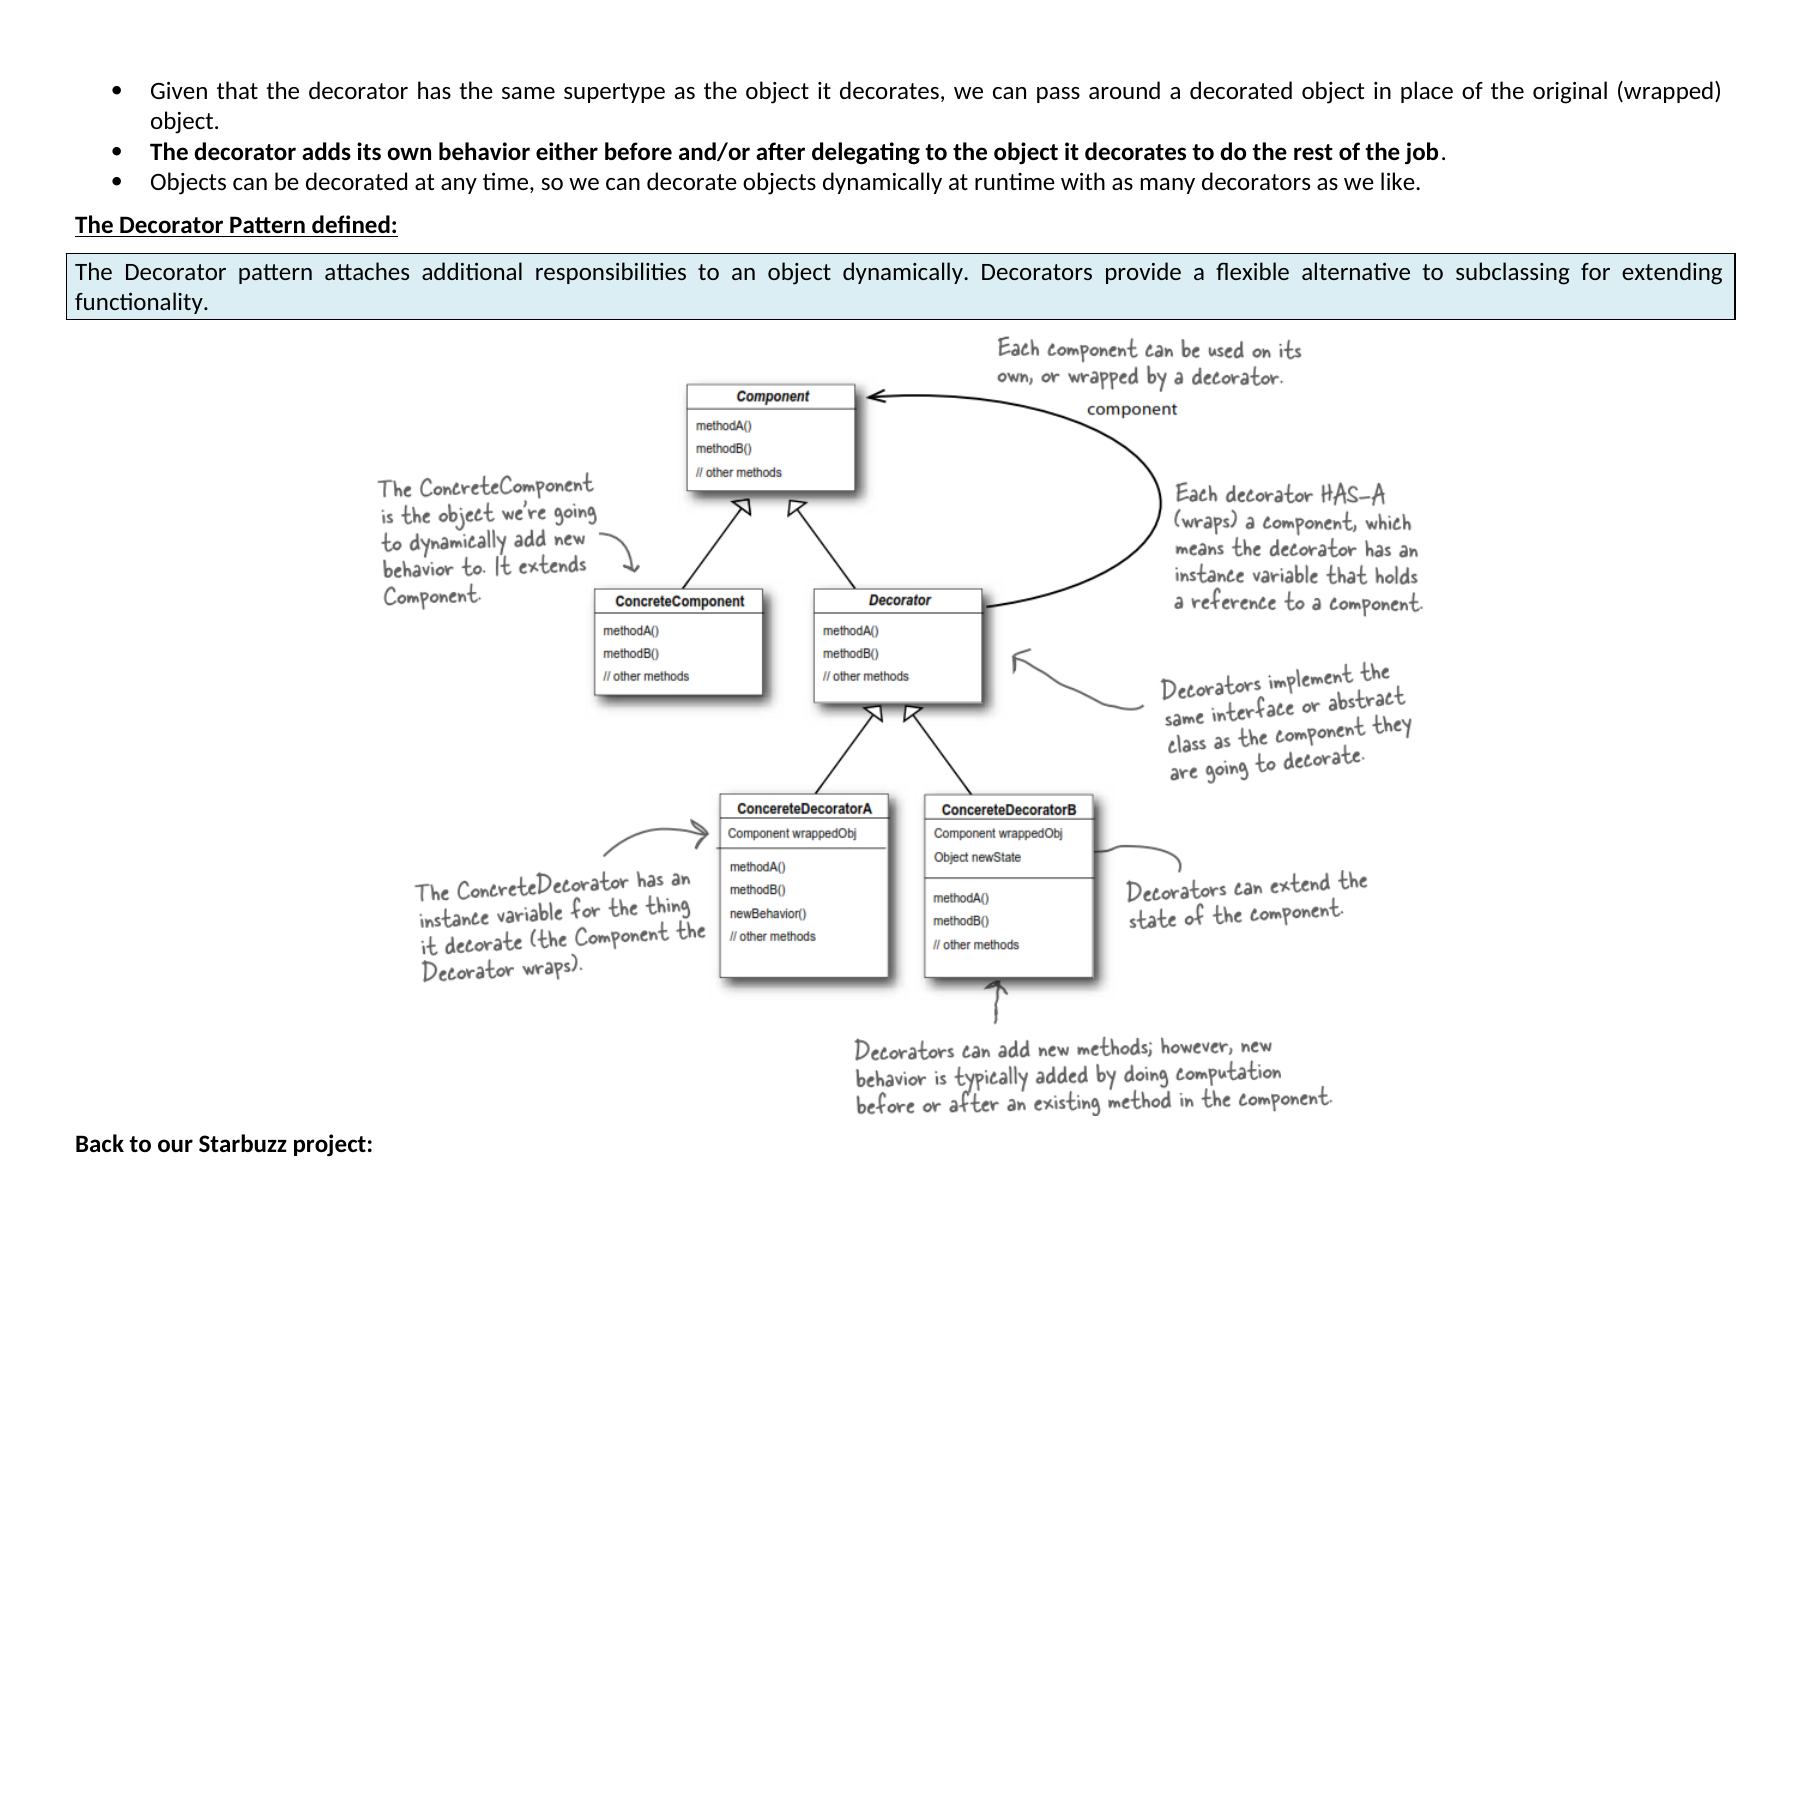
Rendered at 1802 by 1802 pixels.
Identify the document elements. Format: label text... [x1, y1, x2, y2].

text The Decorator Pattern defined: [75, 209, 1726, 240]
text The Decorator pattern attaches additional responsibilities to an object dynamically. Decorators provide a ﬂexible alternative to subclassing for extending functionality. [67, 254, 1734, 319]
list Given that the decorator has the same supertype as the object it decorates, we can pass around a decorated object in place of the original (wrapped) object. [112, 75, 1726, 136]
text Back to our Starbuzz project: [75, 1128, 1726, 1158]
list The decorator adds its own behavior either before and/or after delegating to the object it decorates to do the rest of the job. [112, 136, 1726, 167]
list Objects can be decorated at any time, so we can decorate objects dynamically at runtime with as many decorators as we like. [112, 167, 1726, 197]
